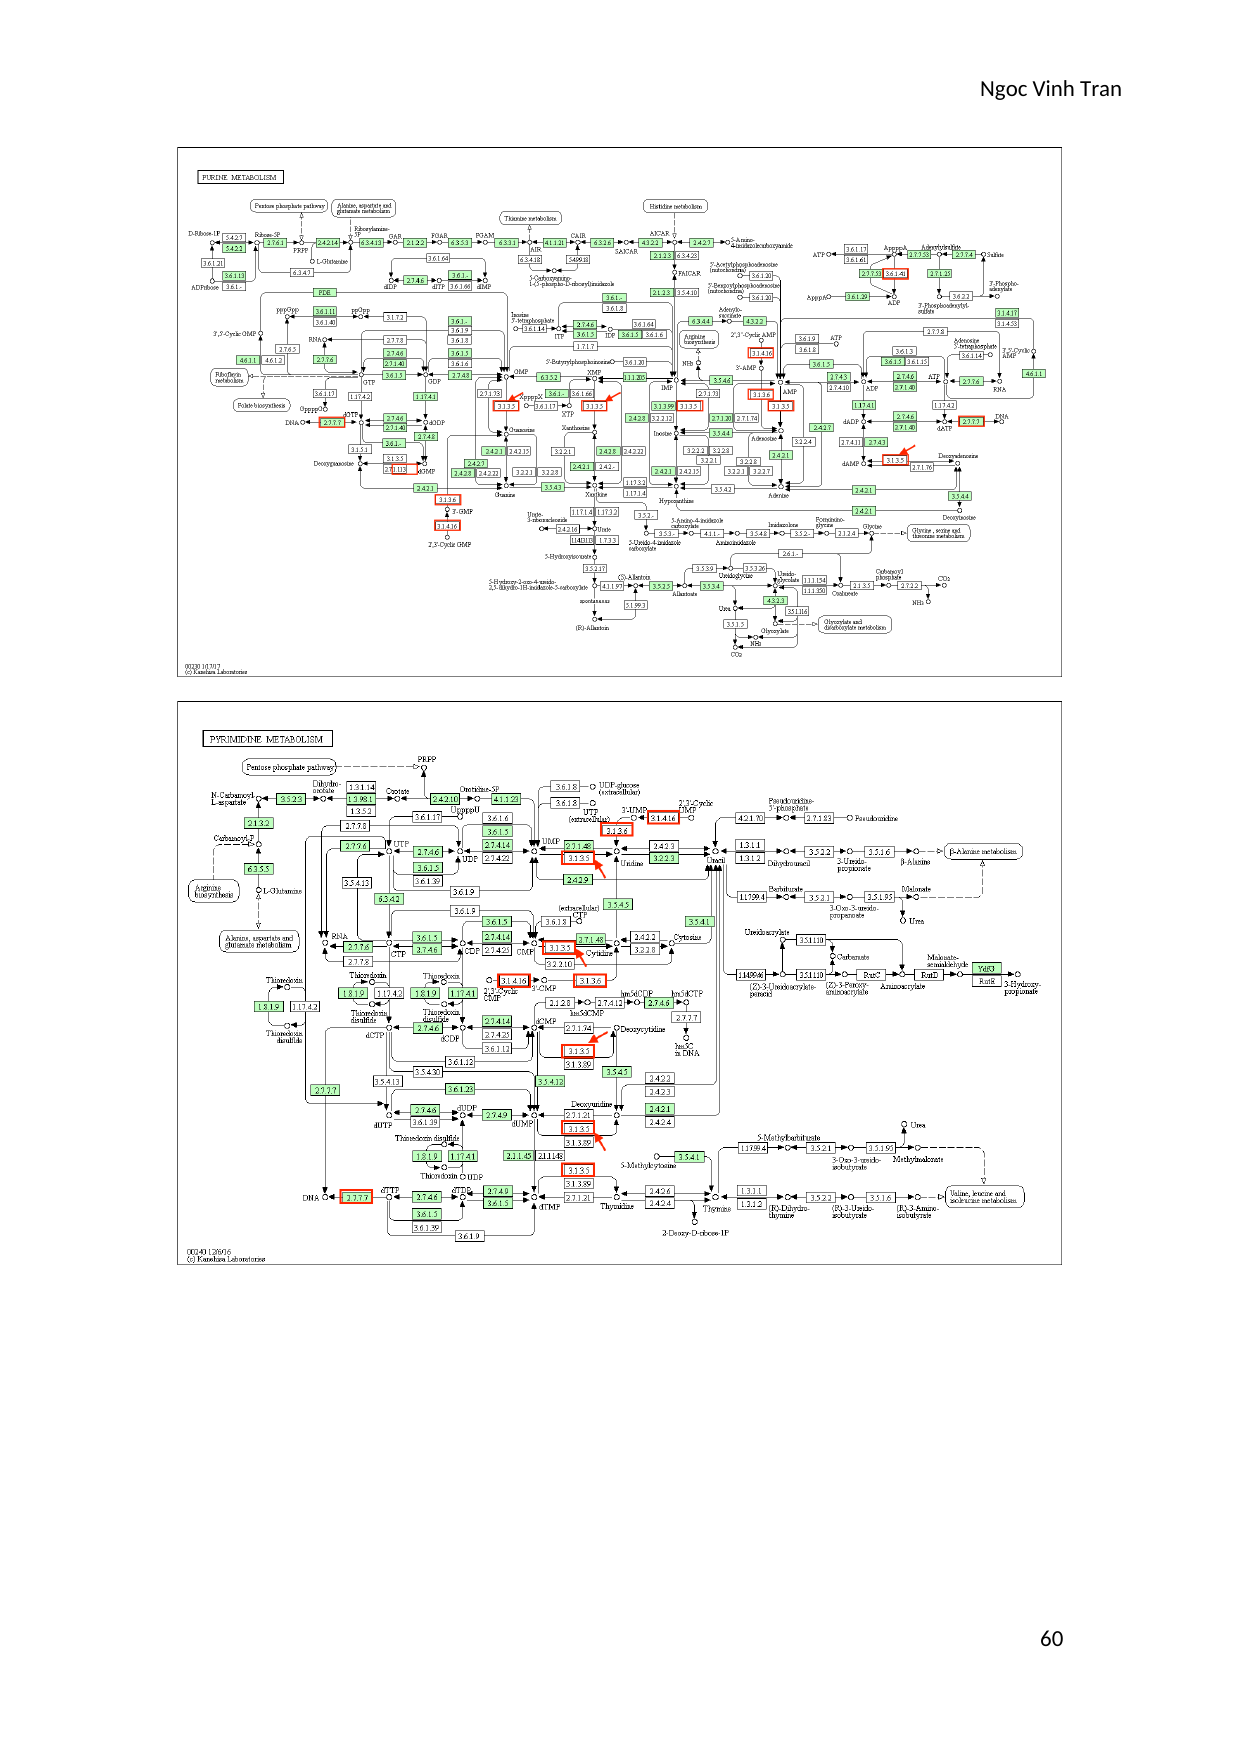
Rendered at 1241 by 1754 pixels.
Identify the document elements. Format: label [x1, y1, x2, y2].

picture [177, 147, 1062, 677]
picture [177, 701, 1062, 1265]
